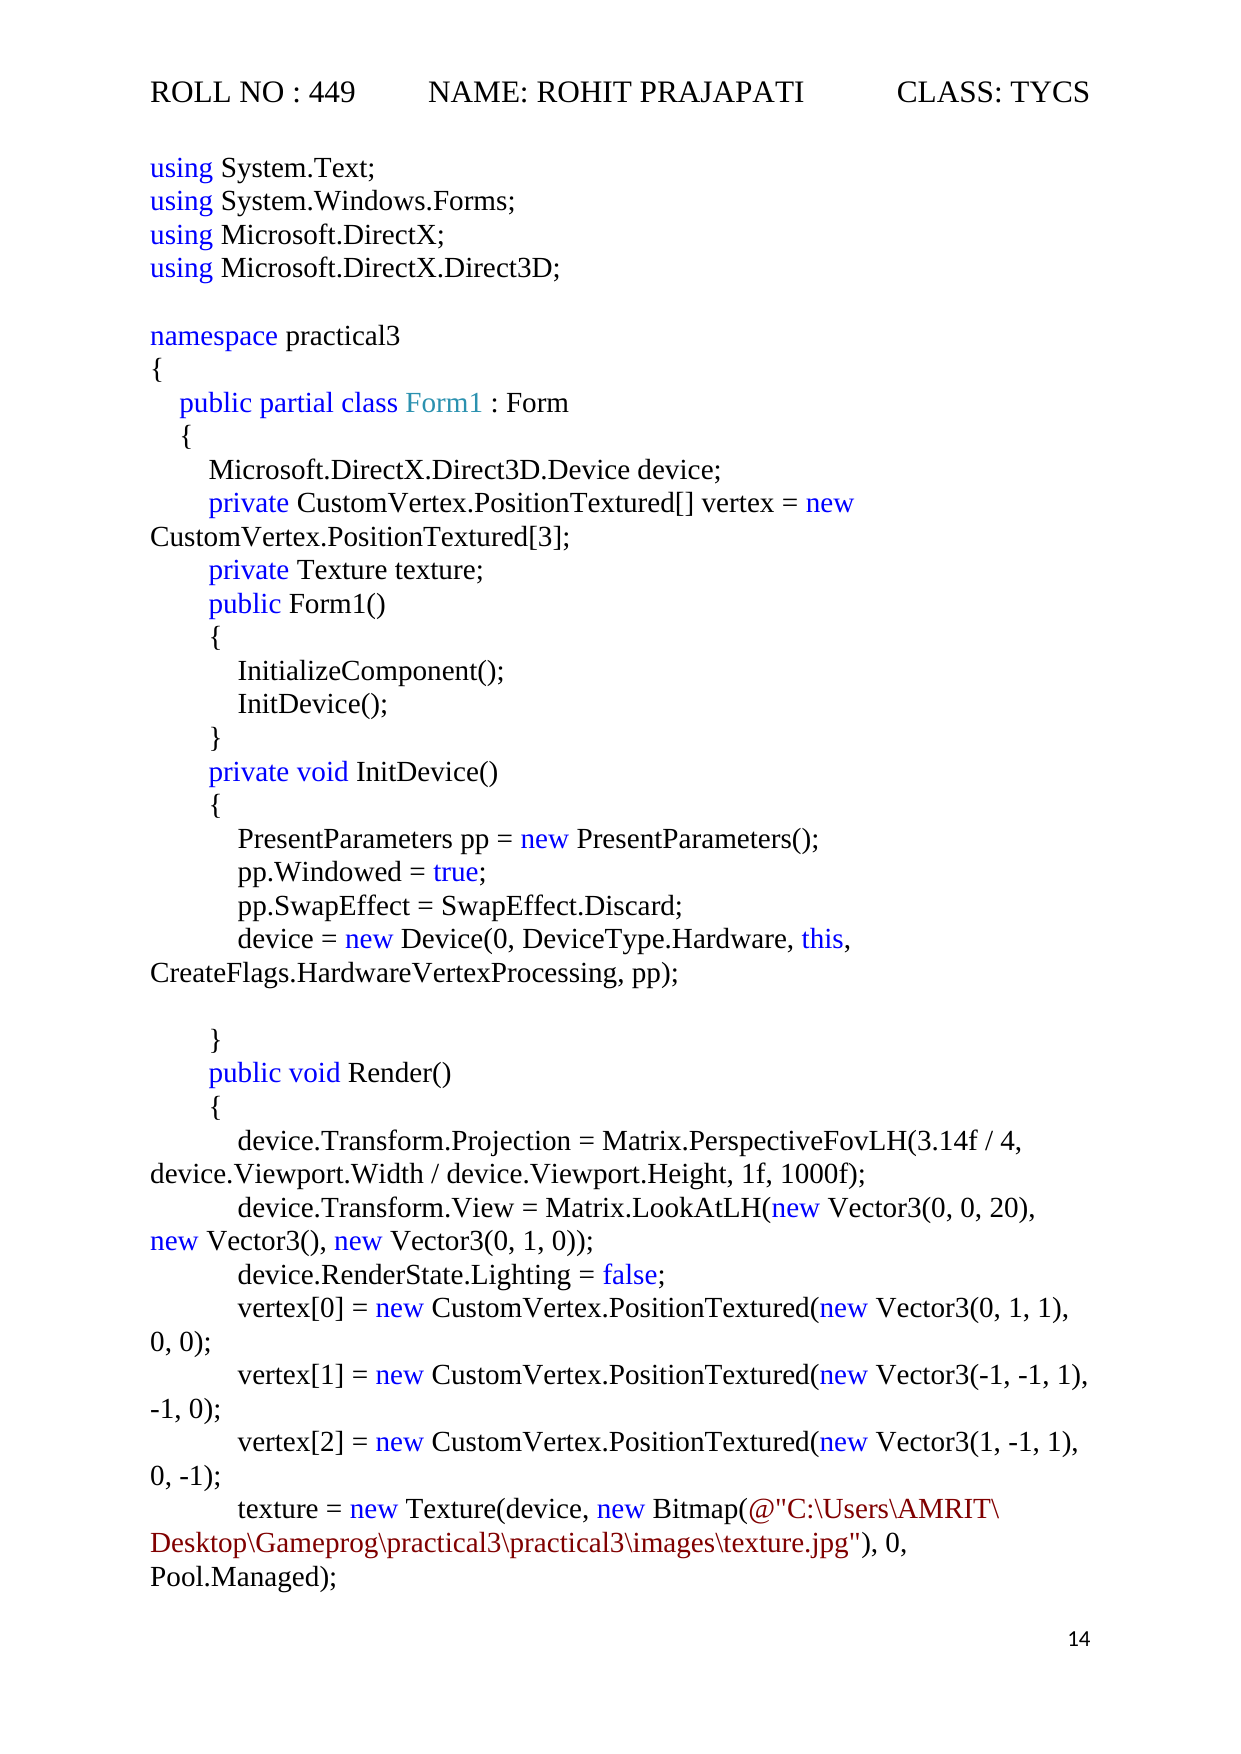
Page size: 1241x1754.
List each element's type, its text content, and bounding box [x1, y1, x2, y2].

text private Texture texture; [150, 552, 1090, 586]
text public Form1() [150, 586, 1090, 619]
text } [150, 720, 1090, 754]
text { [150, 787, 1090, 821]
text { [150, 619, 1090, 653]
text PresentParameters pp = new PresentParameters(); [150, 821, 1090, 854]
text using System.Text; [150, 150, 1090, 183]
text public void Render() [150, 1056, 1090, 1089]
text { [150, 1089, 1090, 1123]
text InitDevice(); [150, 687, 1090, 720]
text } [150, 1022, 1090, 1056]
text texture = new Texture(device, new Bitmap(@"C:\Users\AMRIT\Desktop\Gameprog\practical3\practical3\images\texture.jpg"), 0, Pool.Managed); [150, 1492, 1090, 1592]
text vertex[1] = new CustomVertex.PositionTextured(new Vector3(-1, -1, 1), -1, 0); [150, 1357, 1090, 1424]
text device.Transform.Projection = Matrix.PerspectiveFovLH(3.14f / 4, device.Viewport.Width / device.Viewport.Height, 1f, 1000f); [150, 1123, 1090, 1190]
text using System.Windows.Forms; [150, 183, 1090, 217]
text private CustomVertex.PositionTextured[] vertex = new CustomVertex.PositionTextured[3]; [150, 485, 1090, 552]
text public partial class Form1 : Form [150, 385, 1090, 418]
text { [150, 351, 1090, 385]
text using Microsoft.DirectX.Direct3D; [150, 251, 1090, 284]
text namespace practical3 [150, 318, 1090, 351]
text { [150, 418, 1090, 452]
text pp.Windowed = true; [150, 854, 1090, 888]
text Microsoft.DirectX.Direct3D.Device device; [150, 452, 1090, 485]
text vertex[0] = new CustomVertex.PositionTextured(new Vector3(0, 1, 1), 0, 0); [150, 1290, 1090, 1357]
text pp.SwapEffect = SwapEffect.Discard; [150, 888, 1090, 921]
text device = new Device(0, DeviceType.Hardware, this, CreateFlags.HardwareVertexProcessing, pp); [150, 921, 1090, 988]
text device.RenderState.Lighting = false; [150, 1257, 1090, 1290]
text device.Transform.View = Matrix.LookAtLH(new Vector3(0, 0, 20), new Vector3(), new Vector3(0, 1, 0)); [150, 1190, 1090, 1257]
text private void InitDevice() [150, 754, 1090, 787]
text vertex[2] = new CustomVertex.PositionTextured(new Vector3(1, -1, 1), 0, -1); [150, 1424, 1090, 1492]
text InitializeComponent(); [150, 653, 1090, 687]
text using Microsoft.DirectX; [150, 217, 1090, 251]
